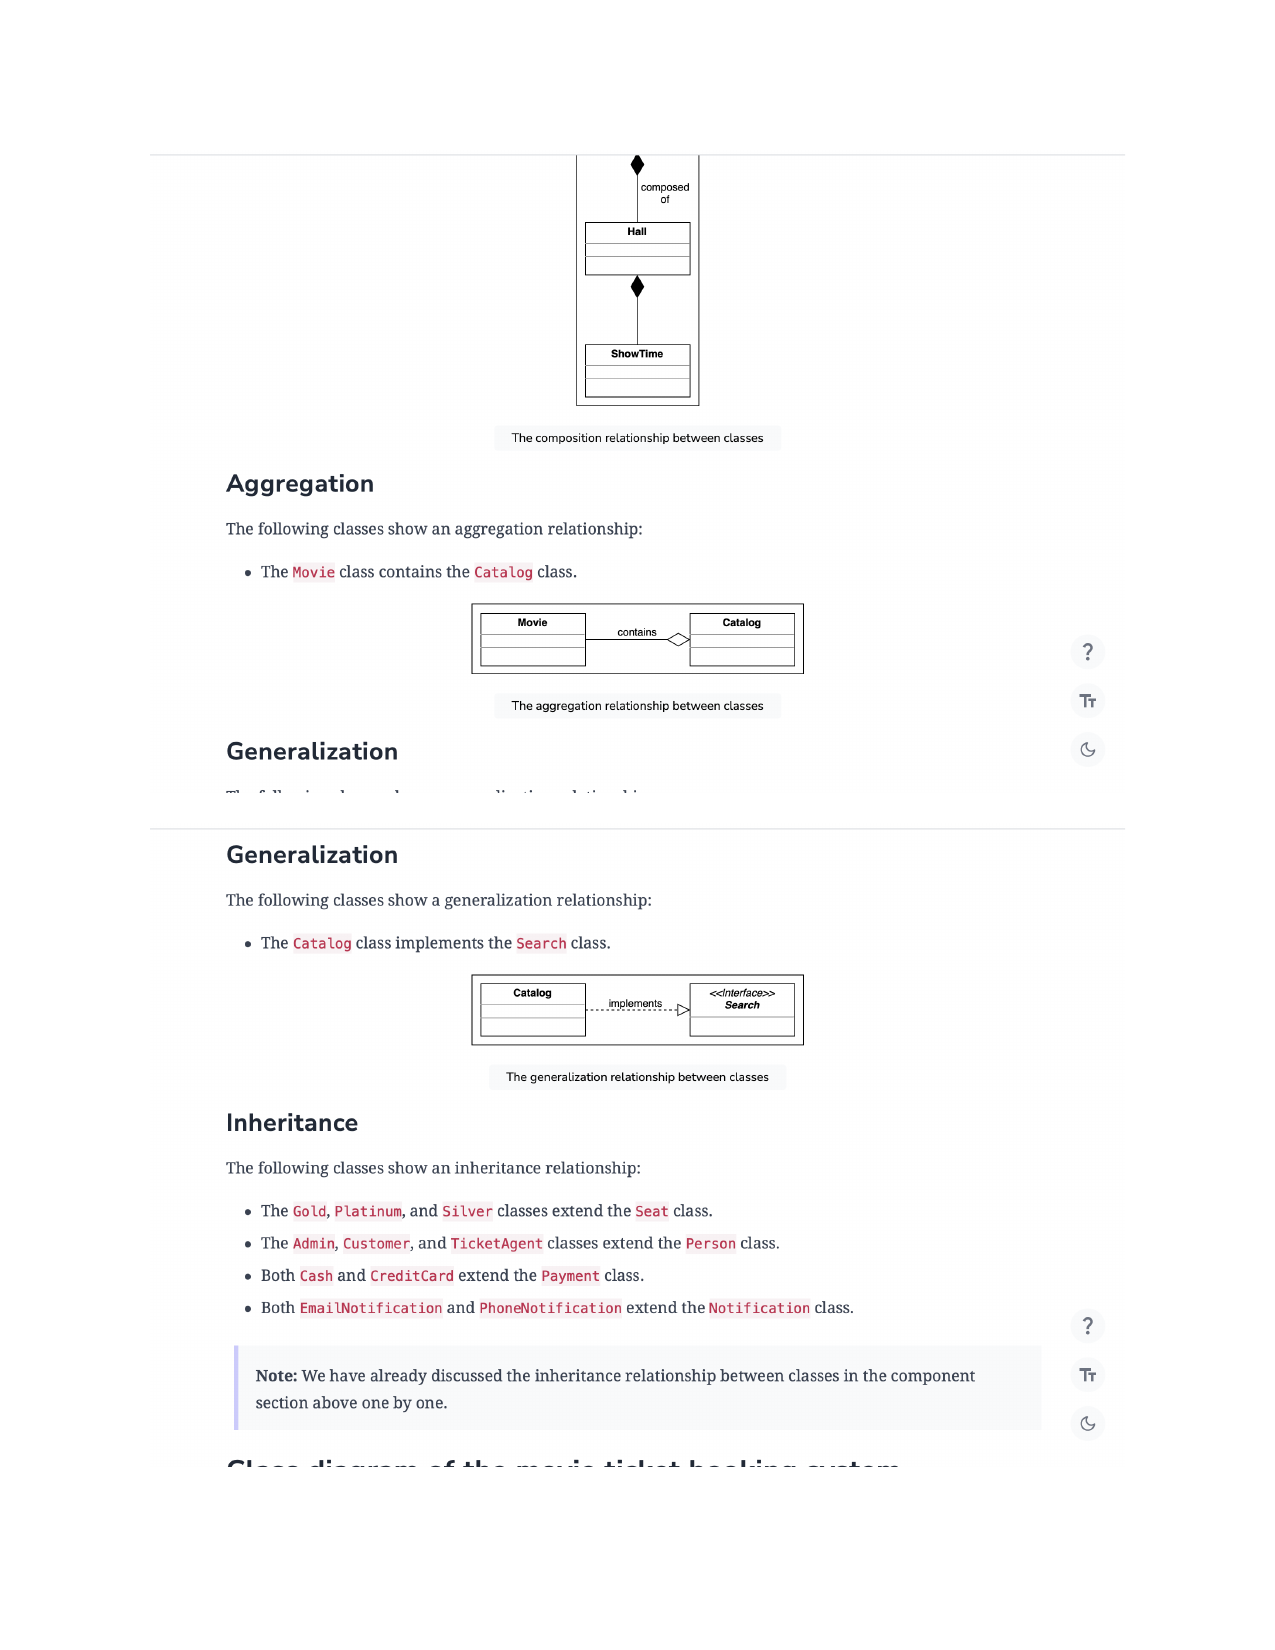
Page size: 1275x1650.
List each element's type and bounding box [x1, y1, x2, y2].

picture [150, 823, 1125, 1467]
picture [150, 150, 1125, 793]
